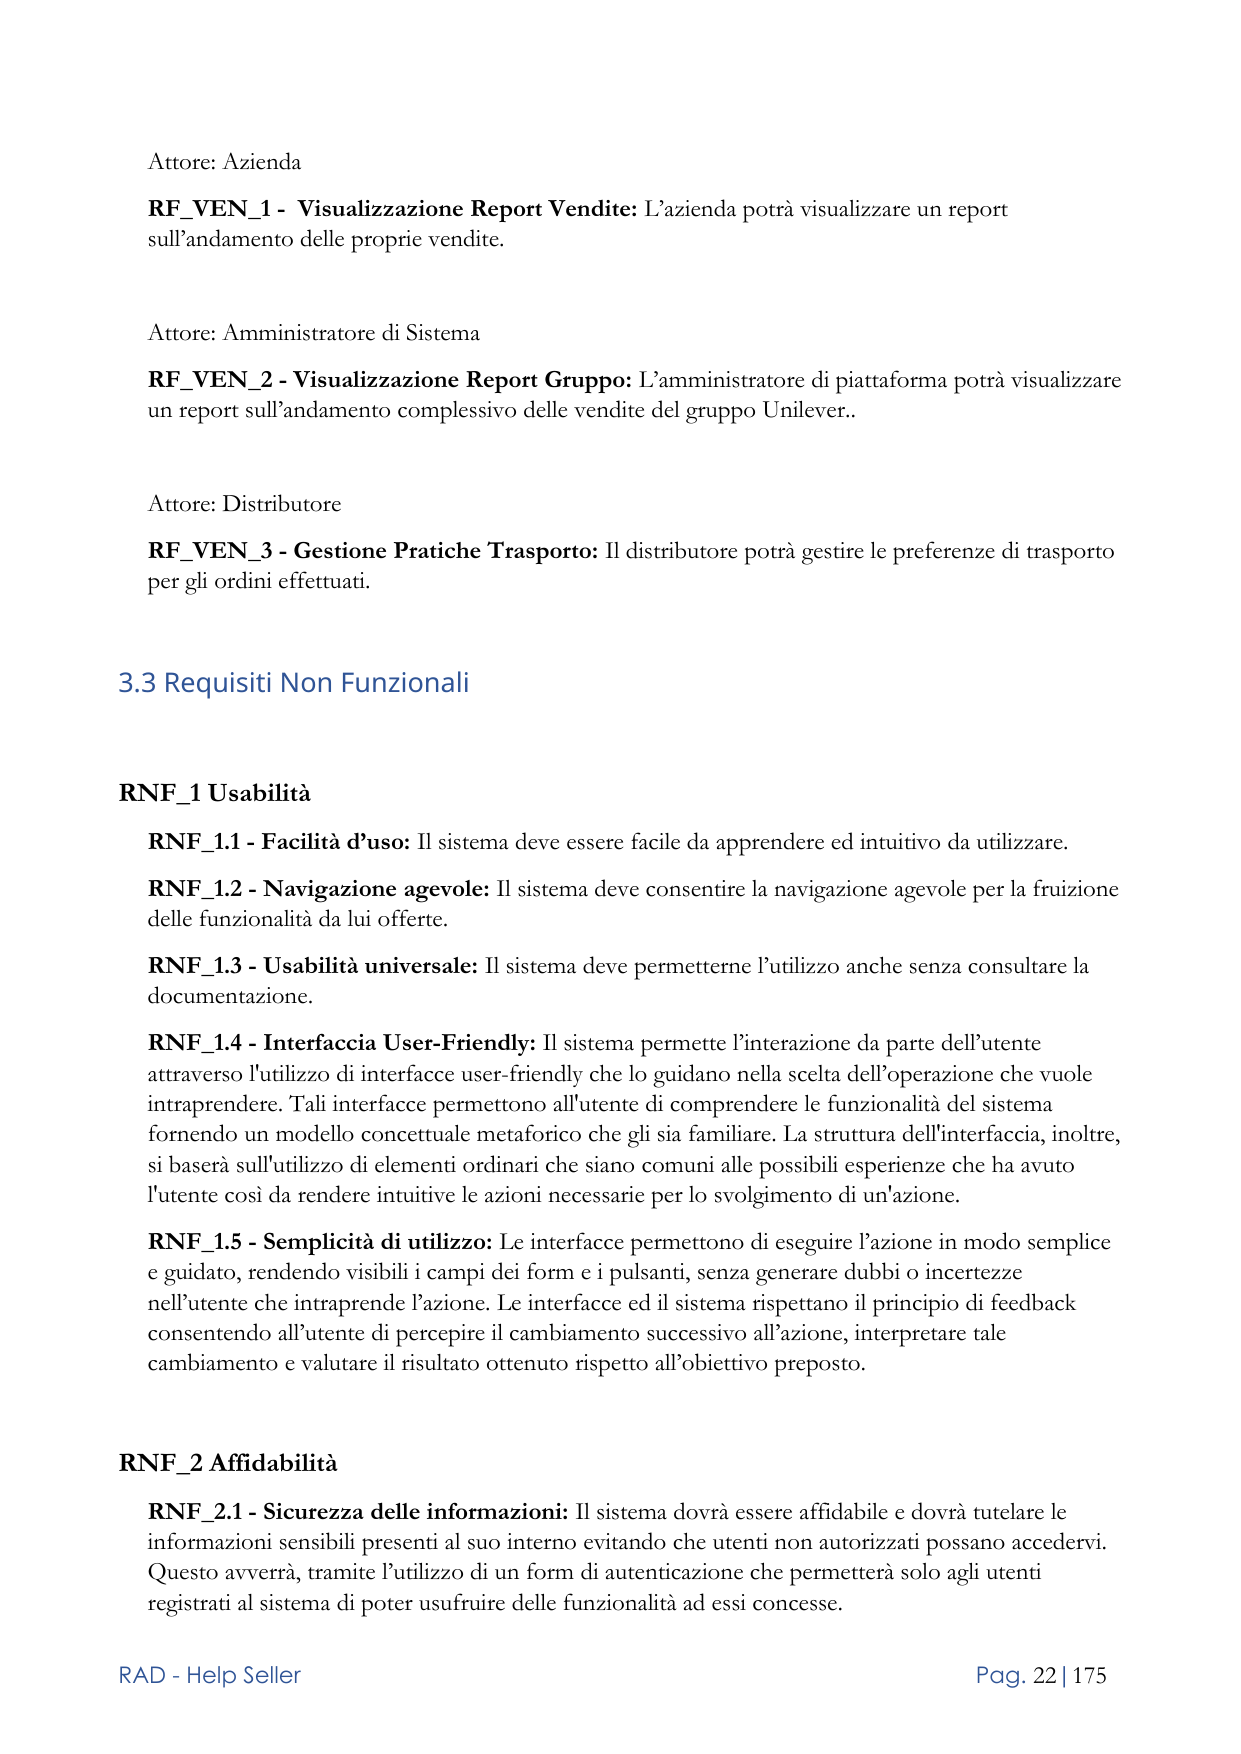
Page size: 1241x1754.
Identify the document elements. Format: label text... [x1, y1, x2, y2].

subtitle RNF_2 Affidabilità [118, 1448, 1122, 1478]
text RNF_2.1 - Sicurezza delle informazioni: Il sistema dovrà essere affidabile e dovrà tutelare le informazioni sensibili presenti al suo interno evitando che utenti non autorizzati possano accedervi. Questo avverrà, tramite l’utilizzo di un form di autenticazione che permetterà solo agli utenti registrati al sistema di poter usufruire delle funzionalità ad essi concesse. [147, 1498, 1122, 1617]
subtitle 3.3 Requisiti Non Funzionali [118, 664, 1122, 741]
text RNF_1.3 - Usabilità universale: Il sistema deve permetterne l’utilizzo anche senza consultare la documentazione. [147, 952, 1122, 1010]
text RNF_1.1 - Facilità d’uso: Il sistema deve essere facile da apprendere ed intuitivo da utilizzare. [147, 828, 1122, 856]
subtitle RNF_1 Usabilità [118, 778, 1122, 808]
text RNF_1.5 - Semplicità di utilizzo: Le interfacce permettono di eseguire l’azione in modo semplice e guidato, rendendo visibili i campi dei form e i pulsanti, senza generare dubbi o incertezze nell’utente che intraprende l’azione. Le interfacce ed il sistema rispettano il principio di feedback consentendo all’utente di percepire il cambiamento successivo all’azione, interpretare tale cambiamento e valutare il risultato ottenuto rispetto all’obiettivo preposto. [147, 1228, 1122, 1377]
text RNF_1.2 - Navigazione agevole: Il sistema deve consentire la navigazione agevole per la fruizione delle funzionalità da lui offerte. [147, 874, 1122, 933]
text RF_VEN_2 - Visualizzazione Report Gruppo: L’amministratore di piattaforma potrà visualizzare un report sull’andamento complessivo delle vendite del gruppo Unilever.. [147, 366, 1122, 424]
text RNF_1.4 - Interfaccia User-Friendly: Il sistema permette l’interazione da parte dell’utente attraverso l'utilizzo di interfacce user-friendly che lo guidano nella scelta dell’operazione che vuole intraprendere. Tali interfacce permettono all'utente di comprendere le funzionalità del sistema fornendo un modello concettuale metaforico che gli sia familiare. La struttura dell'interfaccia, inoltre, si baserà sull'utilizzo di elementi ordinari che siano comuni alle possibili esperienze che ha avuto l'utente così da rendere intuitive le azioni necessarie per lo svolgimento di un'azione. [147, 1029, 1122, 1209]
text RF_VEN_3 - Gestione Pratiche Trasporto: Il distributore potrà gestire le preferenze di trasporto per gli ordini effettuati. [147, 537, 1122, 596]
text RF_VEN_1 - Visualizzazione Report Vendite: L’azienda potrà visualizzare un report sull’andamento delle proprie vendite. [147, 194, 1122, 253]
